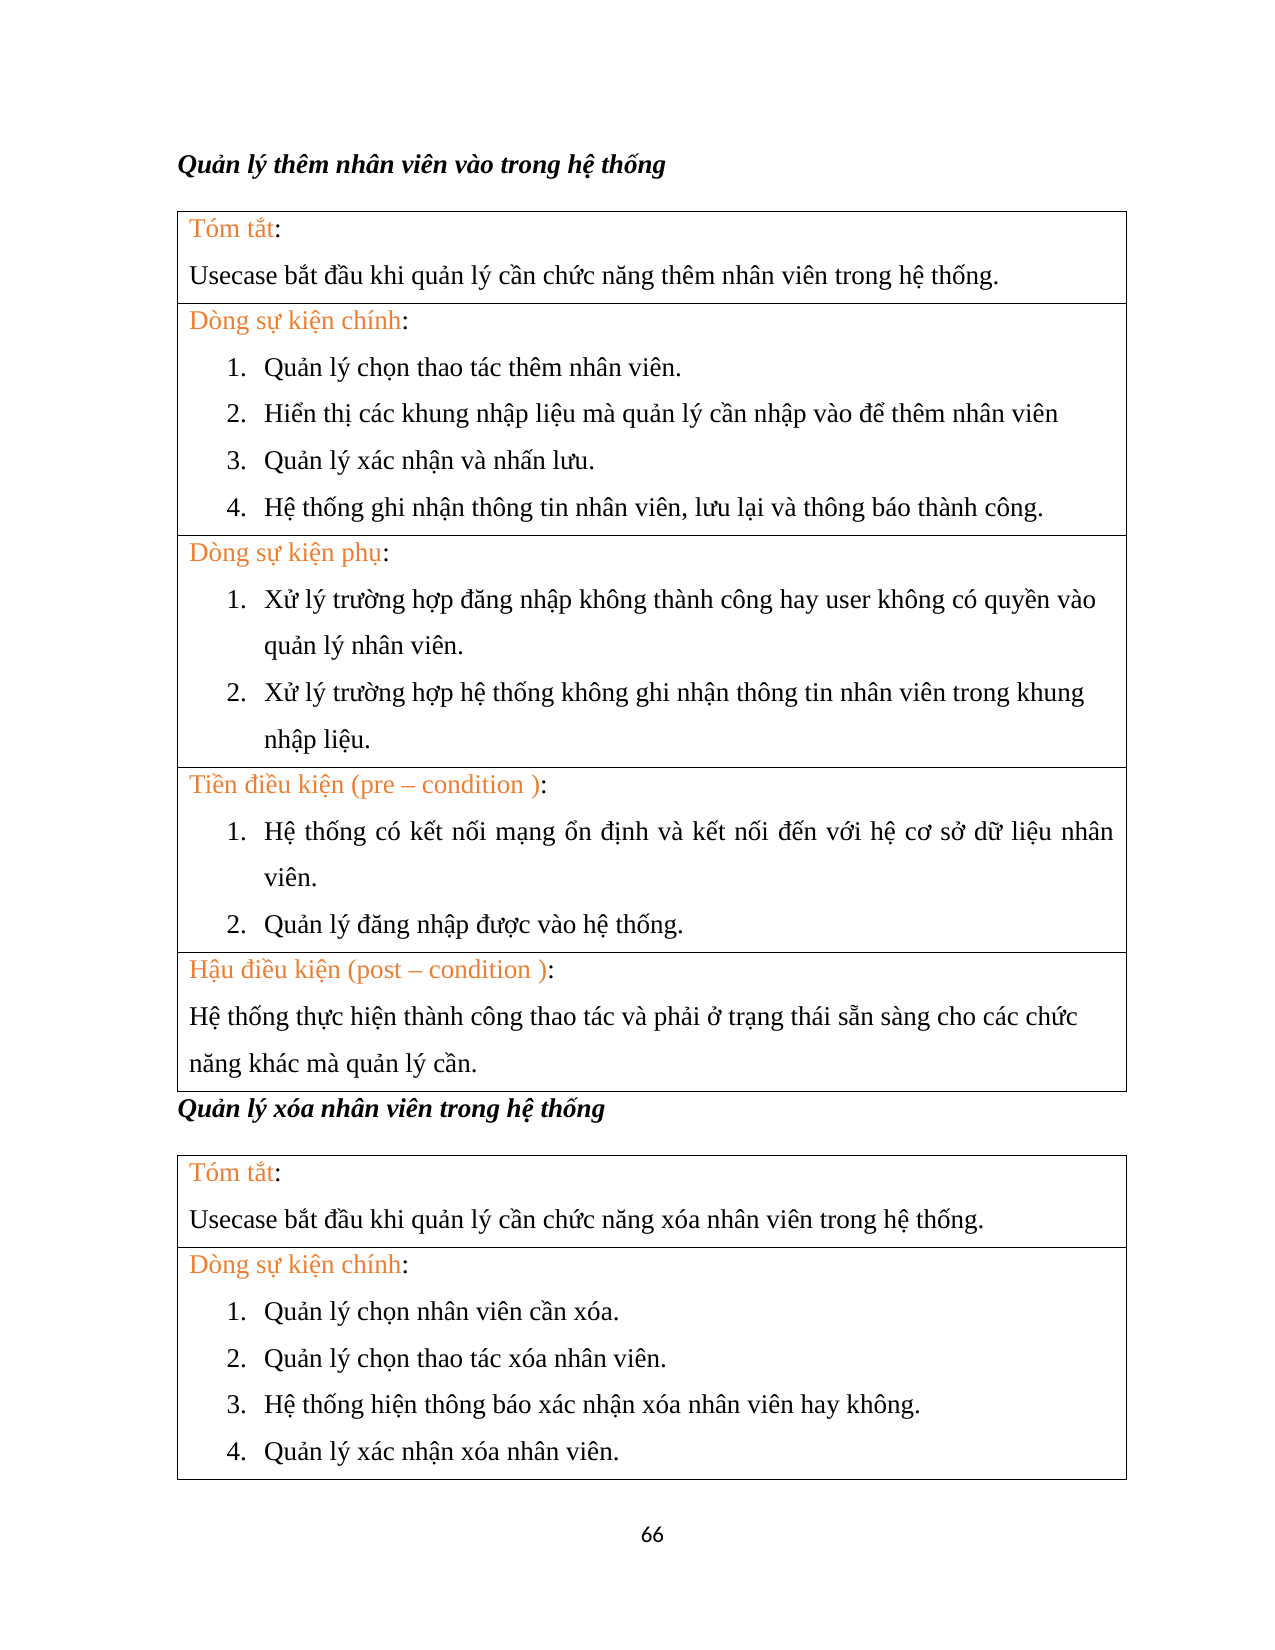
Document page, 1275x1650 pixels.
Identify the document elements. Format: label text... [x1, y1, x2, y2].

table_cell Tiền điều kiện (pre – condition ): Hệ thống có kết nối mạng ổn định và kết nối đến với hệ cơ sở dữ liệu nhân viên. Quản lý đăng nhập được vào hệ thống. [178, 768, 1126, 952]
text Quản lý thêm nhân viên vào trong hệ thống [177, 148, 1127, 179]
table_cell Dòng sự kiện phụ: Xử lý trường hợp đăng nhập không thành công hay user không có quyền vào quản lý nhân viên. Xử lý trường hợp hệ thống không ghi nhận thông tin nhân viên trong khung nhập liệu. [178, 536, 1126, 767]
table_cell Hậu điều kiện (post – condition ): Hệ thống thực hiện thành công thao tác và phải ở trạng thái sẵn sàng cho các chức năng khác mà quản lý cần. [178, 953, 1126, 1091]
text Quản lý xóa nhân viên trong hệ thống [177, 1092, 1127, 1123]
table_header Tóm tắt: Usecase bắt đầu khi quản lý cần chức năng xóa nhân viên trong hệ thống. [178, 1156, 1126, 1247]
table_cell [178, 1248, 1126, 1479]
table_cell Dòng sự kiện chính: Quản lý chọn thao tác thêm nhân viên. Hiển thị các khung nhập liệu mà quản lý cần nhập vào để thêm nhân viên Quản lý xác nhận và nhấn lưu. Hệ thống ghi nhận thông tin nhân viên, lưu lại và thông báo thành công. [178, 304, 1126, 535]
table_header Tóm tắt: Usecase bắt đầu khi quản lý cần chức năng thêm nhân viên trong hệ thống. [178, 212, 1126, 303]
